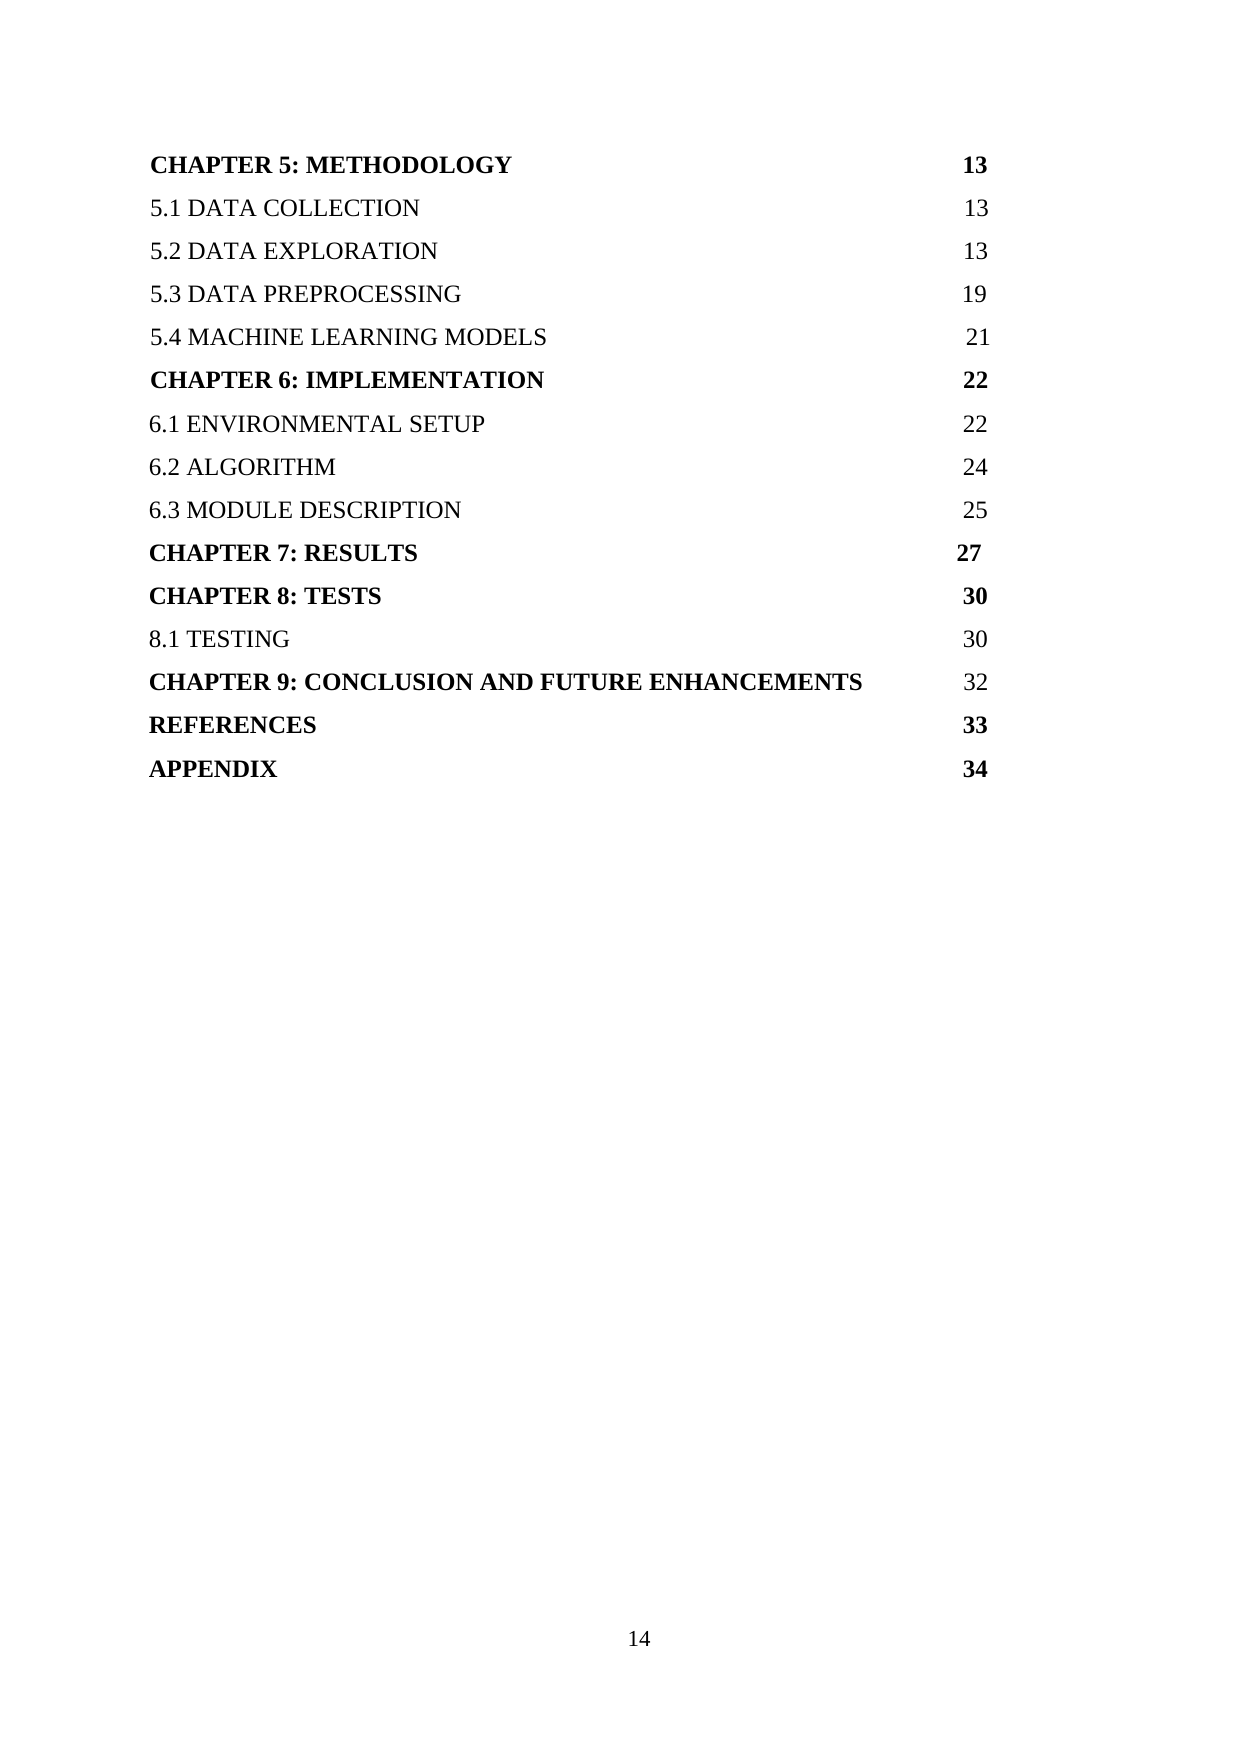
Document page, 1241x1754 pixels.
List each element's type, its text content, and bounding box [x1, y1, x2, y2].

text REFERENCES 33 [148, 711, 1090, 739]
text CHAPTER 9: CONCLUSION AND FUTURE ENHANCEMENTS 32 [148, 667, 1090, 696]
text 5.3 DATA PREPROCESSING 19 [150, 279, 1090, 308]
text 5.1 DATA COLLECTION 13 [150, 193, 1090, 222]
text 5.2 DATA EXPLORATION 13 [150, 236, 1090, 265]
text CHAPTER 5: METHODOLOGY 13 [150, 150, 1090, 179]
text 6.3 MODULE DESCRIPTION 25 [148, 495, 1090, 524]
text 6.1 ENVIRONMENTAL SETUP 22 [148, 409, 1090, 437]
text CHAPTER 7: RESULTS 27 [148, 538, 1090, 567]
text APPENDIX 34 [148, 754, 1090, 782]
text CHAPTER 6: IMPLEMENTATION 22 [150, 366, 1090, 394]
text 8.1 TESTING 30 [148, 624, 1090, 653]
text 6.2 ALGORITHM 24 [148, 452, 1090, 481]
text CHAPTER 8: TESTS 30 [148, 581, 1090, 610]
text 5.4 MACHINE LEARNING MODELS 21 [150, 322, 1090, 351]
